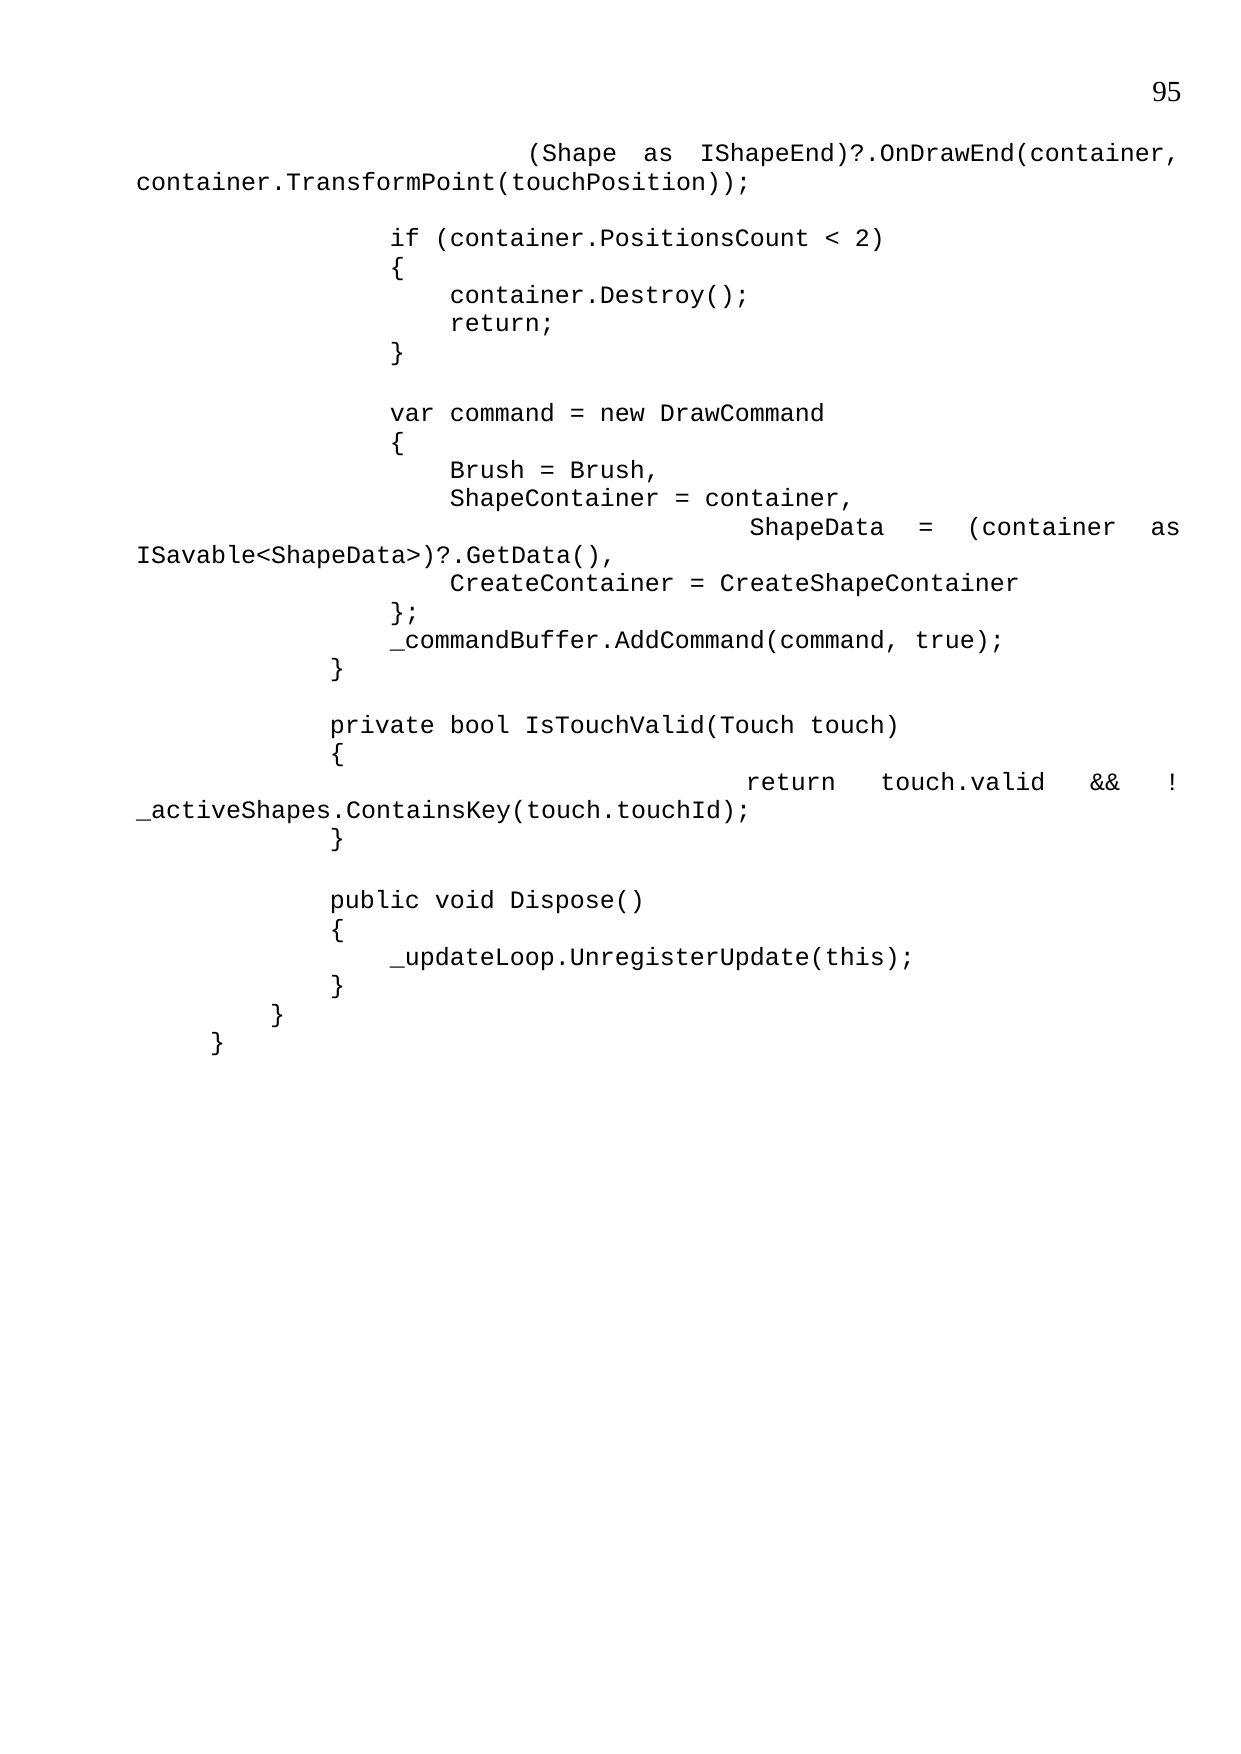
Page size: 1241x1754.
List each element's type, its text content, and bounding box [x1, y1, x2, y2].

text } [136, 1029, 1181, 1058]
text { [136, 254, 1181, 282]
text Brush = Brush, [136, 458, 1181, 486]
text }; [136, 599, 1181, 628]
text if (container.PositionsCount < 2) [136, 226, 1181, 254]
text } [136, 339, 1181, 367]
text return touch.valid && !_activeShapes.ContainsKey(touch.touchId); [136, 769, 1181, 826]
text { [136, 429, 1181, 458]
text CreateContainer = CreateShapeContainer [136, 571, 1181, 599]
text (Shape as IShapeEnd)?.OnDrawEnd(container, container.TransformPoint(touchPosition)); [136, 141, 1181, 197]
text return; [136, 311, 1181, 339]
text { [136, 741, 1181, 769]
text public void Dispose() [136, 888, 1181, 916]
text } [136, 826, 1181, 854]
text _updateLoop.UnregisterUpdate(this); [136, 944, 1181, 973]
text } [136, 973, 1181, 1001]
text ShapeData = (container as ISavable<ShapeData>)?.GetData(), [136, 514, 1181, 571]
text container.Destroy(); [136, 282, 1181, 311]
text } [136, 1001, 1181, 1029]
text ShapeContainer = container, [136, 486, 1181, 514]
text var command = new DrawCommand [136, 401, 1181, 429]
text } [136, 656, 1181, 684]
text _commandBuffer.AddCommand(command, true); [136, 628, 1181, 656]
text { [136, 916, 1181, 944]
text private bool IsTouchValid(Touch touch) [136, 713, 1181, 741]
